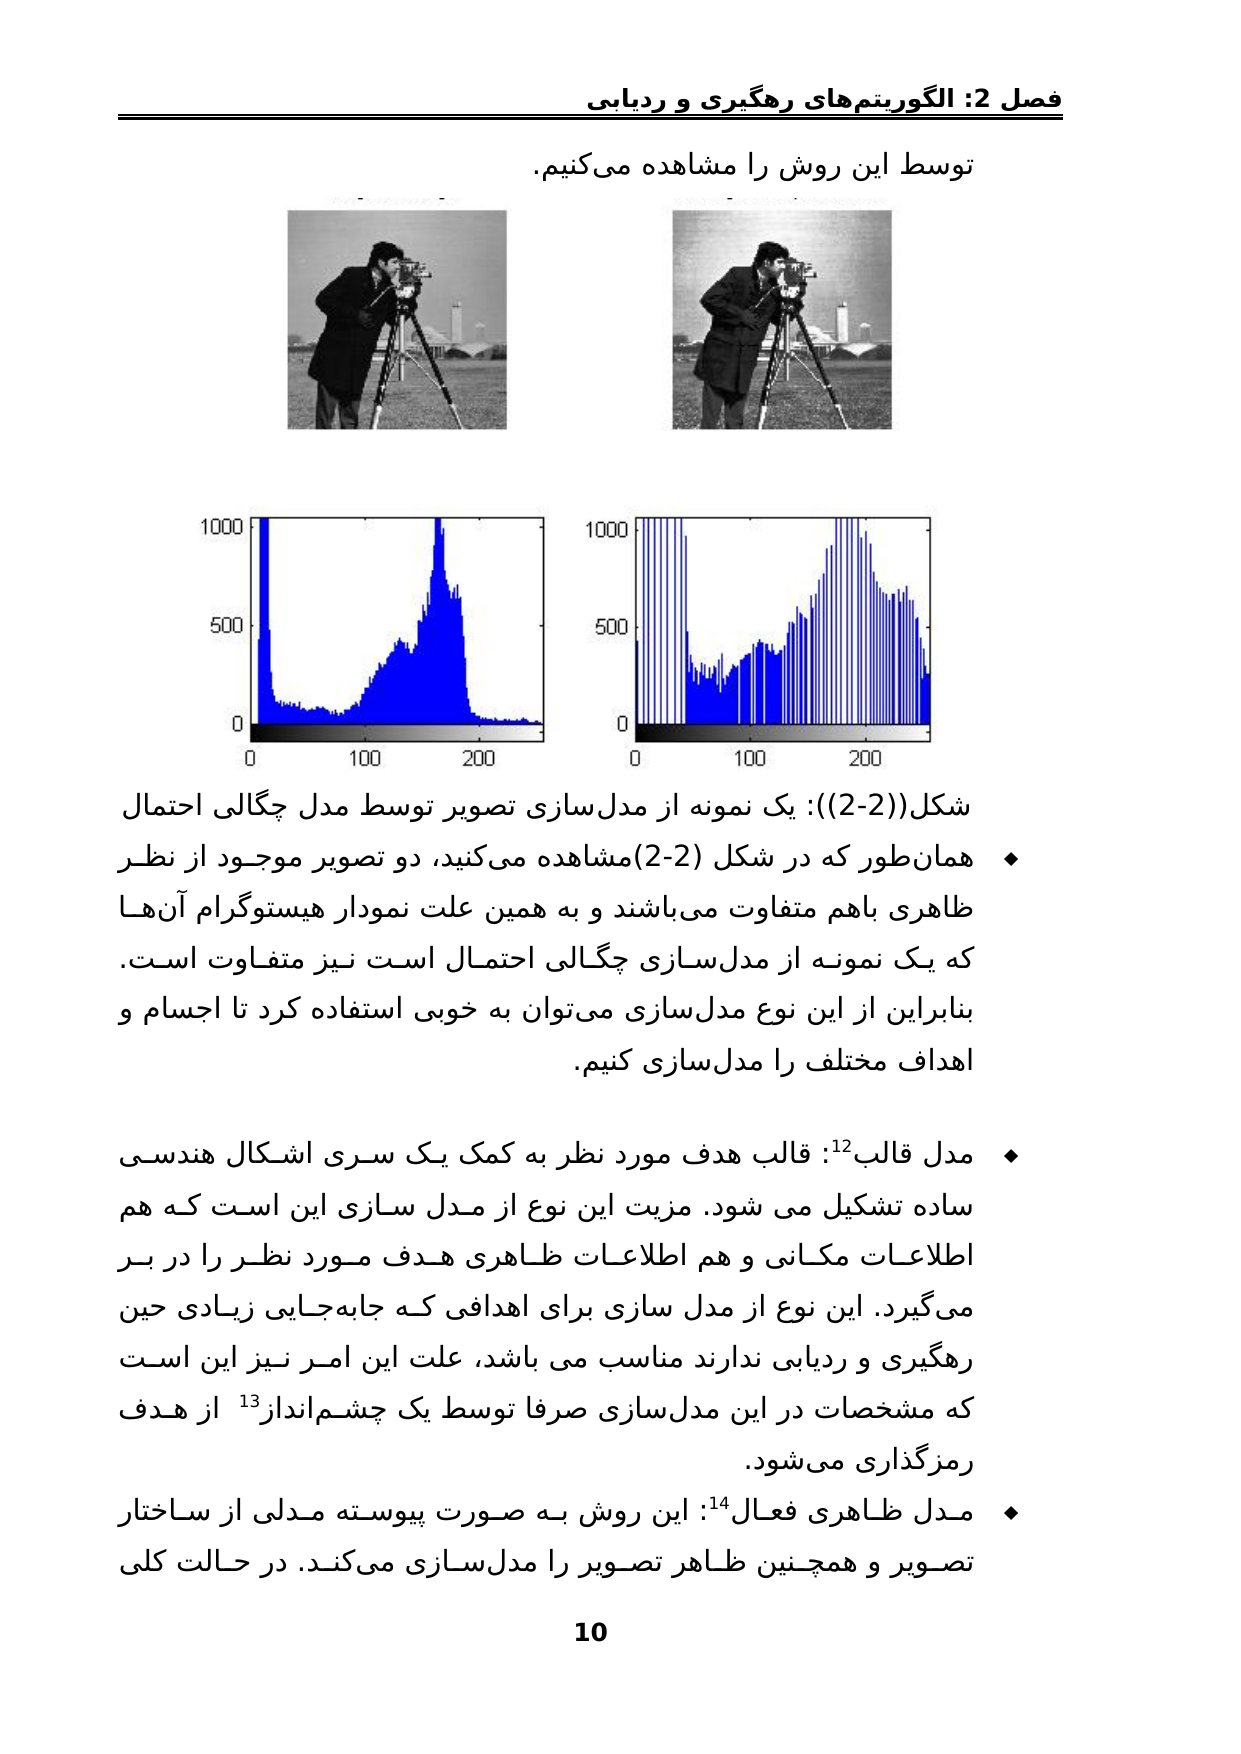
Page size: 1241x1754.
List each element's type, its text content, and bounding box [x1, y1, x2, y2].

list شکل((2-2)): یک نمونه از مدل‌سازی تصویر توسط مدل چگالی احتمال [118, 788, 974, 822]
text مدل قالب12: قالب هدف مورد نظر به کمک یک سری اشکال هندسی ساده تشکیل می شود. مزیت این نوع از مدل سازی این است که هم اطلاعات مکانی و هم اطلاعات ظاهری هدف مورد نظر را در بر می‌گیرد. این نوع از مدل سازی برای اهدافی که جا‌به‌جایی زیادی حین رهگیری و ردیابی ندارند مناسب می باشد، علت این امر نیز این است که مشخصات در این مدل‌سازی صرفا توسط یک چشم‌انداز13 از هدف رمزگذاری می‌شود. [118, 1137, 1004, 1476]
picture [144, 198, 975, 774]
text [118, 1493, 1004, 1578]
text همان‌طور که در شکل (2-2)مشاهده می‌کنید، دو تصویر موجود از نظر ظاهری باهم متفاوت می‌باشند و به همین علت نمودار هیستوگرام آن‌ها که یک نمونه از مدل‌سازی چگالی احتمال است نیز متفاوت است. بنابراین از این نوع مدل‌سازی می‌توان به خوبی استفاده کرد تا اجسام و اهداف مختلف را مدل‌سازی کنیم. [118, 839, 1004, 1077]
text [118, 148, 1004, 182]
